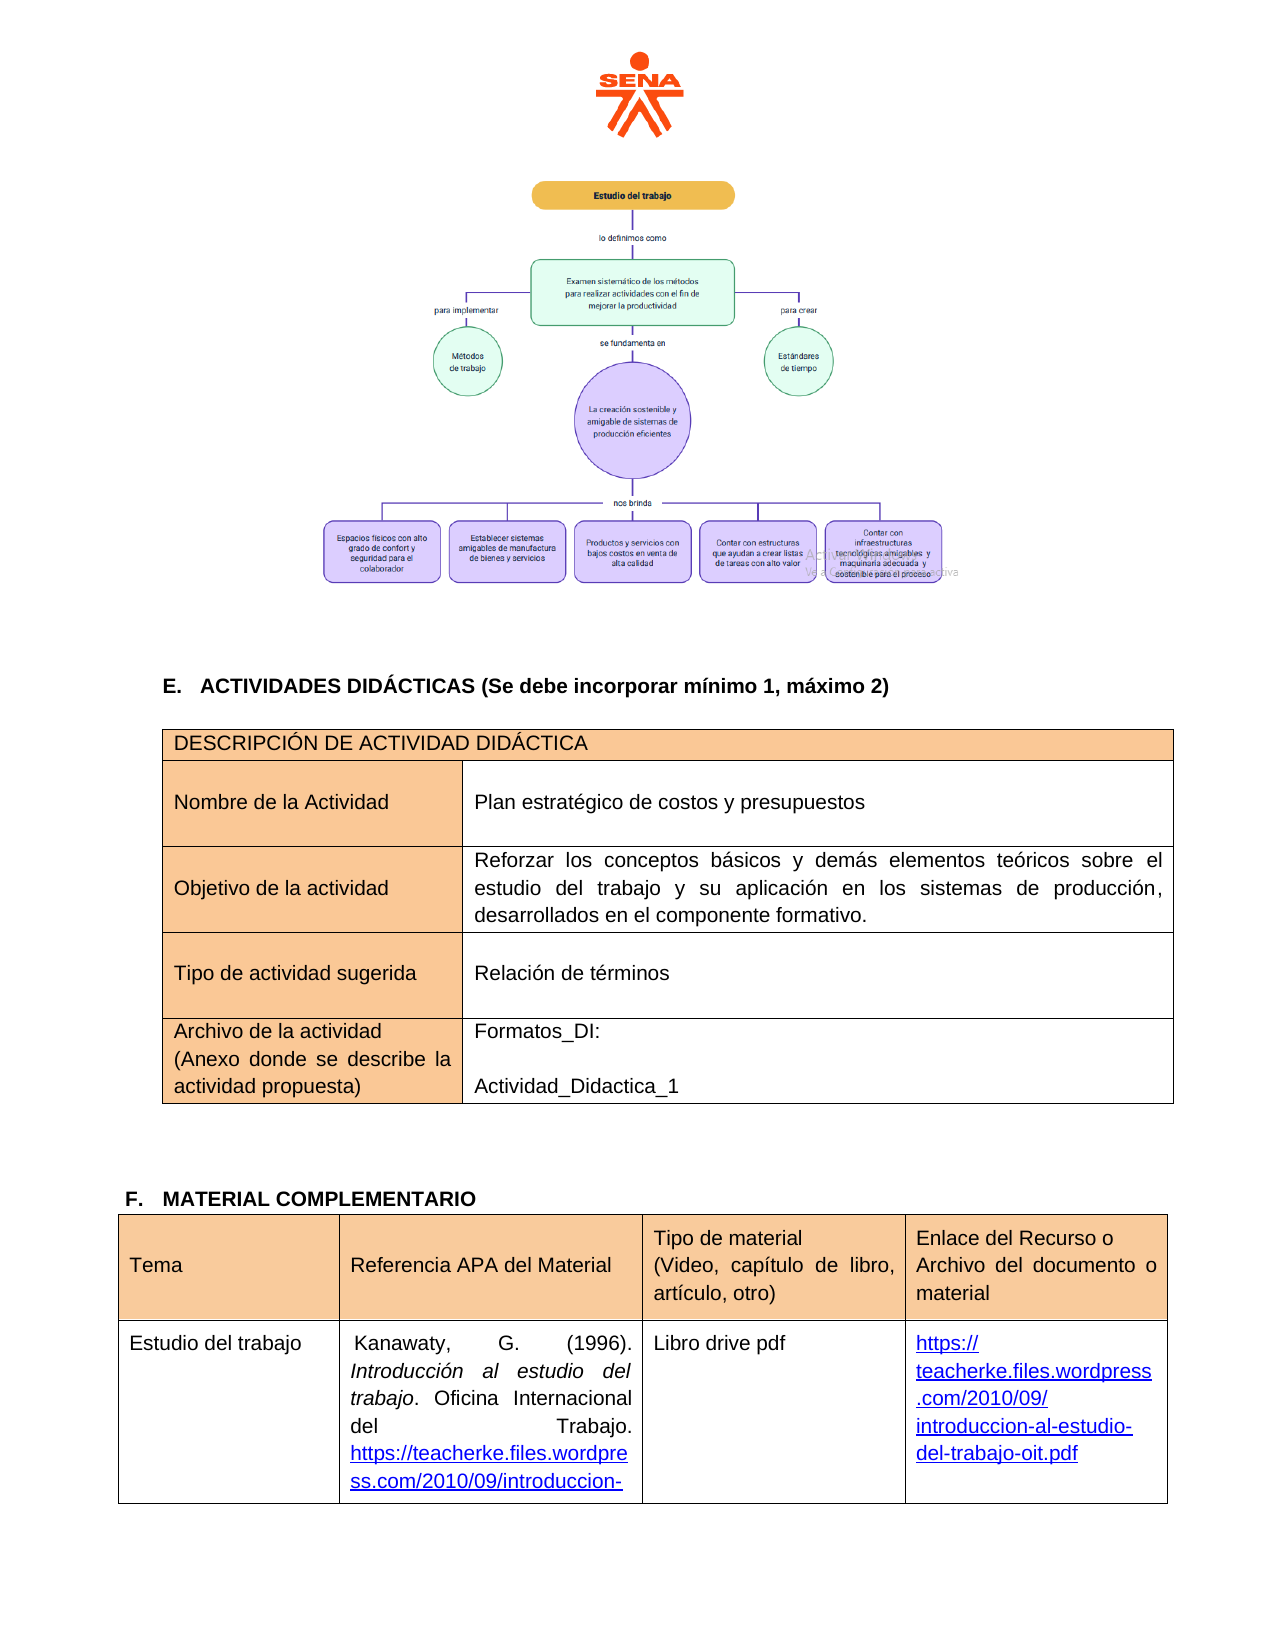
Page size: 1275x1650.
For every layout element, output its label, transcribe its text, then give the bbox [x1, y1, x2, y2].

table_cell Archivo de la actividad (Anexo donde se describe la actividad propuesta) [163, 1019, 462, 1103]
table_header Referencia APA del Material [340, 1215, 642, 1319]
table_cell Formatos_DI: Actividad_Didactica_1 [463, 1019, 1173, 1103]
picture [316, 177, 959, 592]
table_cell Reforzar los conceptos básicos y demás elementos teóricos sobre el estudio del trabajo y su aplicación en los sistemas de producción, desarrollados en el componente formativo. [463, 847, 1173, 932]
table_header DESCRIPCIÓN DE ACTIVIDAD DIDÁCTICA [163, 730, 1173, 760]
table_cell Plan estratégico de costos y presupuestos [463, 761, 1173, 846]
table_cell Objetivo de la actividad [163, 847, 462, 932]
table_header Tipo de material (Video, capítulo de libro, artículo, otro) [643, 1215, 905, 1319]
table_header Enlace del Recurso o Archivo del documento o material [906, 1215, 1167, 1319]
table_cell Libro drive pdf [643, 1321, 905, 1503]
list MATERIAL COMPLEMENTARIO [125, 1187, 1157, 1211]
picture [585, 48, 690, 142]
table_header Tema [119, 1215, 339, 1319]
list ACTIVIDADES DIDÁCTICAS (Se debe incorporar mínimo 1, máximo 2) [162, 674, 1157, 698]
table_cell Tipo de actividad sugerida [163, 933, 462, 1018]
table_cell Nombre de la Actividad [163, 761, 462, 846]
table_cell Relación de términos [463, 933, 1173, 1018]
table_cell https://teacherke.files.wordpress.com/2010/09/introduccion-al-estudio-del-trabajo-oit.pdf [906, 1321, 1167, 1503]
table_cell Estudio del trabajo [119, 1321, 339, 1503]
